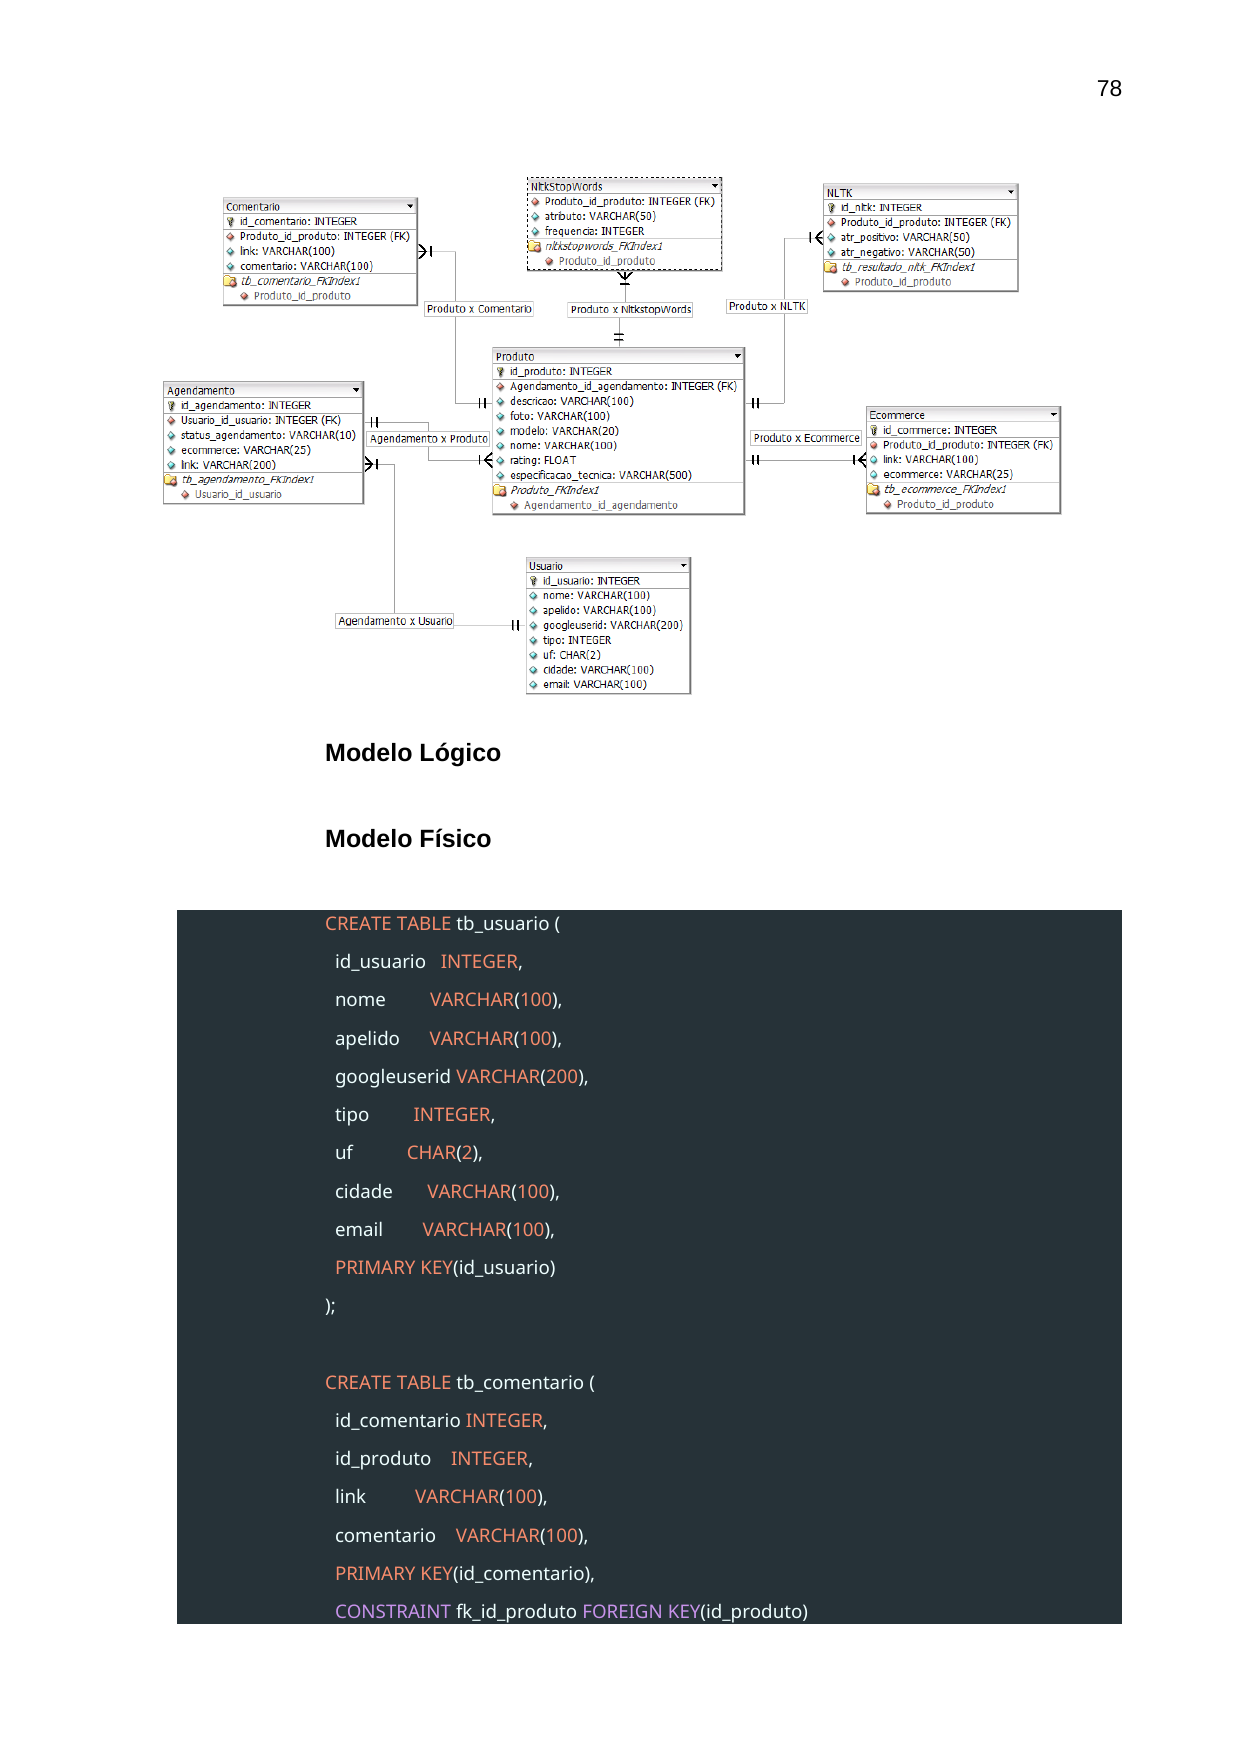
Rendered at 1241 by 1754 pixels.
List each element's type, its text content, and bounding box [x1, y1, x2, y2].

list comentario VARCHAR(100), [177, 1522, 1122, 1547]
list CREATE TABLE tb_usuario ( [177, 910, 1122, 936]
list CREATE TABLE tb_comentario ( [177, 1369, 1122, 1394]
list id_comentario INTEGER, [177, 1407, 1122, 1433]
list PRIMARY KEY(id_comentario), [177, 1560, 1122, 1586]
list id_produto INTEGER, [177, 1446, 1122, 1471]
list Modelo Físico [177, 824, 1122, 853]
list uf CHAR(2), [177, 1140, 1122, 1165]
list googleuserid VARCHAR(200), [177, 1063, 1122, 1089]
list link VARCHAR(100), [177, 1484, 1122, 1509]
list apelido VARCHAR(100), [177, 1025, 1122, 1051]
list id_usuario INTEGER, [177, 948, 1122, 974]
list CONSTRAINT fk_id_produto FOREIGN KEY(id_produto) [177, 1598, 1122, 1624]
list ); [177, 1293, 1122, 1318]
list tipo INTEGER, [177, 1101, 1122, 1127]
picture [163, 177, 1094, 718]
list PRIMARY KEY(id_usuario) [177, 1254, 1122, 1280]
list nome VARCHAR(100), [177, 987, 1122, 1012]
list email VARCHAR(100), [177, 1216, 1122, 1242]
list cidade VARCHAR(100), [177, 1178, 1122, 1203]
